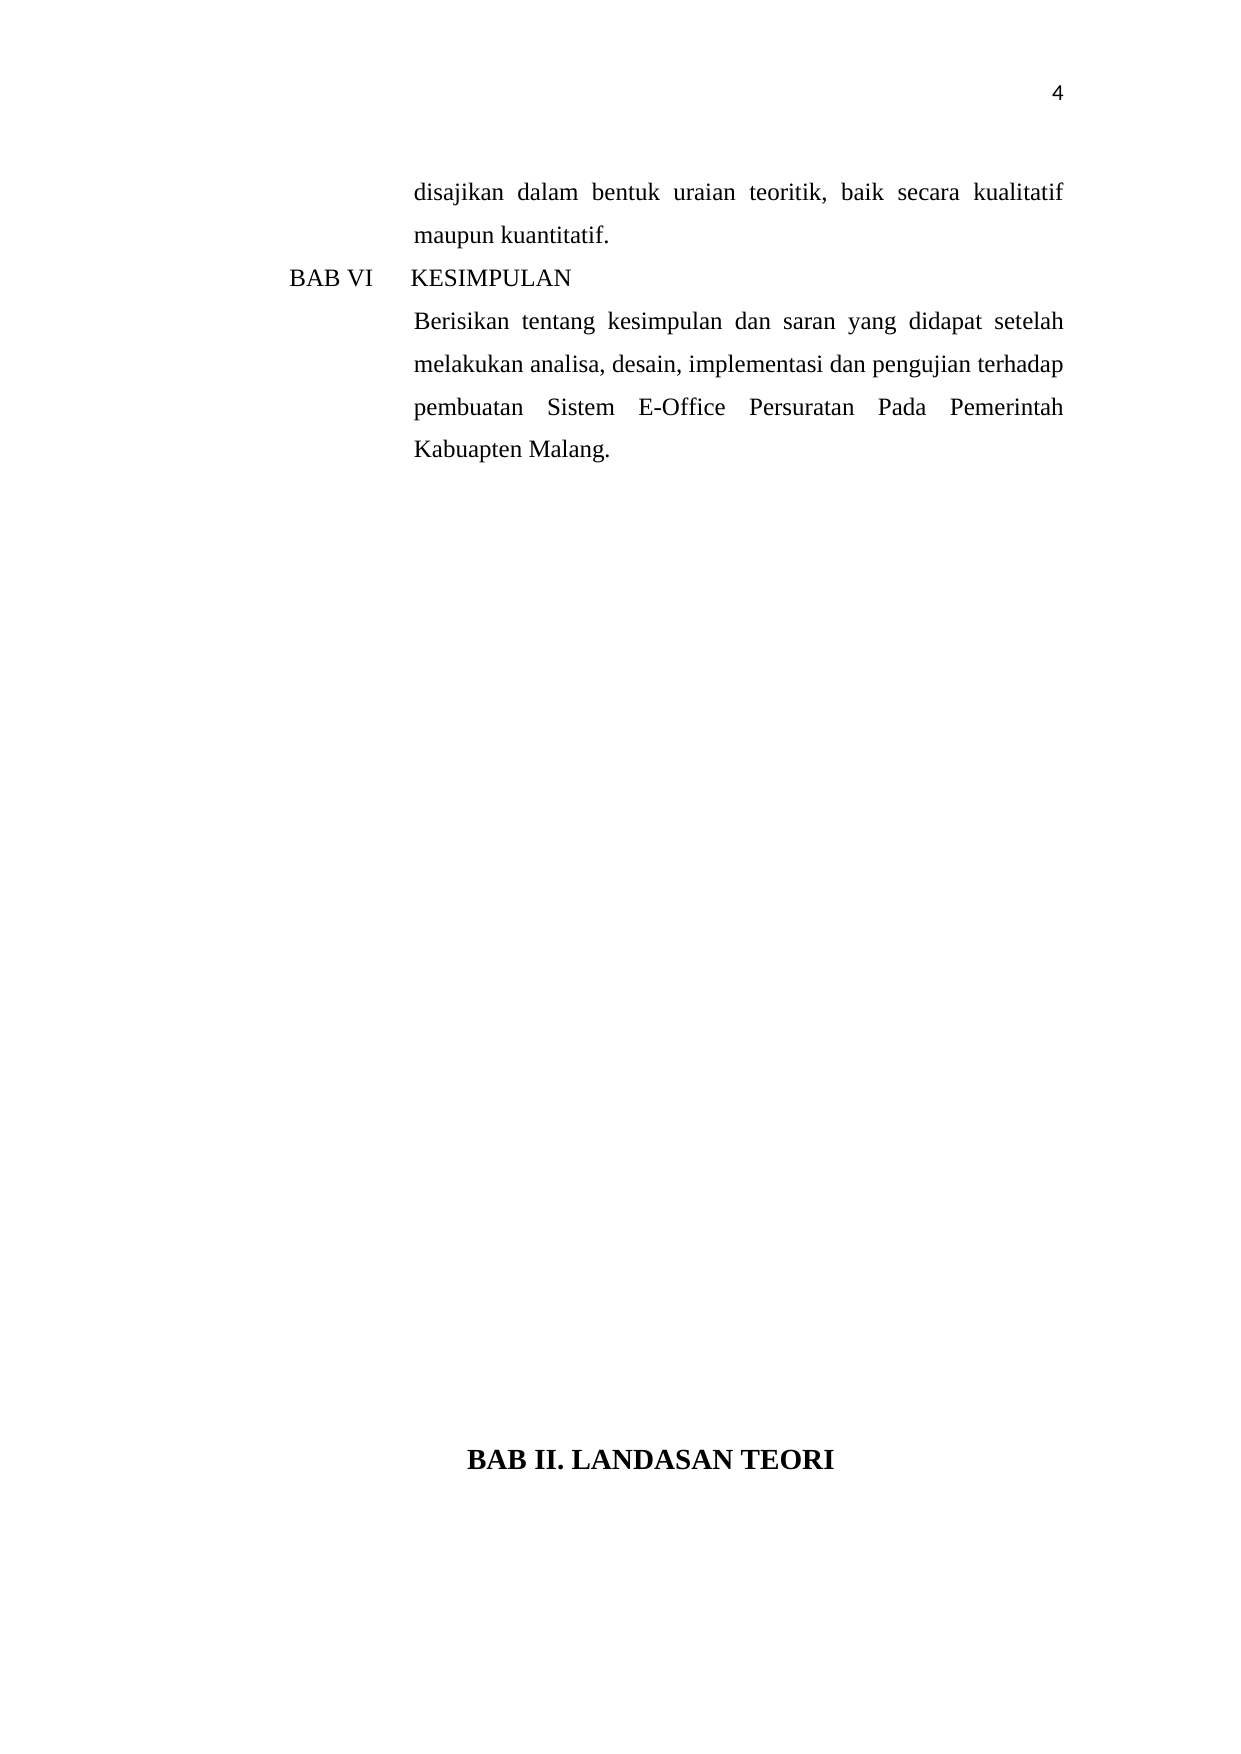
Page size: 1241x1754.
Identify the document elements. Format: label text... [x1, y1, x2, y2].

text Berisikan tentang kesimpulan dan saran yang didapat setelah melakukan analisa, desain, implementasi dan pengujian terhadap pembuatan Sistem E-Office Persuratan Pada Pemerintah Kabuapten Malang. [414, 306, 1064, 463]
text BAB VI KESIMPULAN [234, 263, 1071, 292]
text BAB II. LANDASAN TEORI [234, 1442, 1067, 1476]
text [414, 177, 1064, 248]
